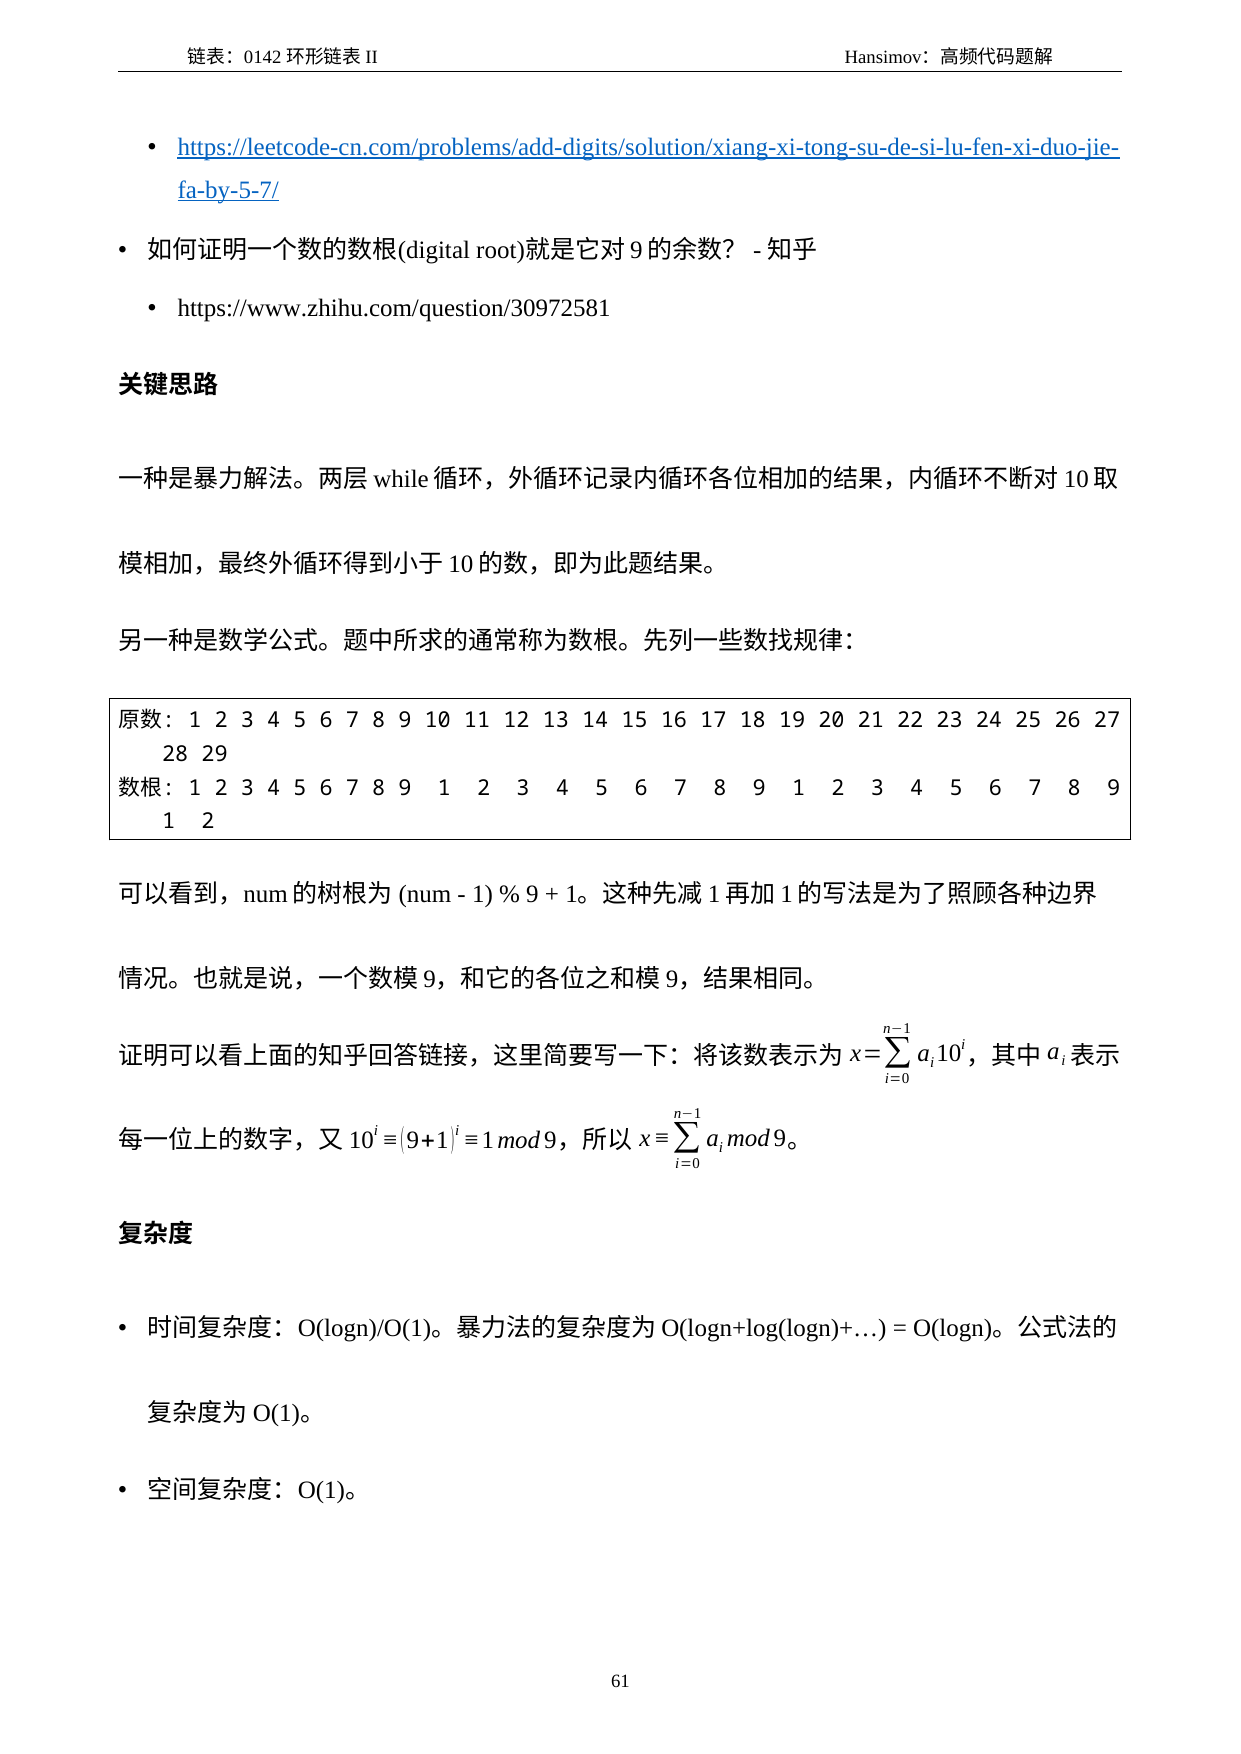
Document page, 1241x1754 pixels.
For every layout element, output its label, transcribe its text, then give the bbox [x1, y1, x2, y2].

text 如何证明一个数的数根(digital root)就是它对9的余数？ - 知乎 [118, 213, 1122, 281]
text https://leetcode-cn.com/problems/add-digits/solution/xiang-xi-tong-su-de-si-lu-fen-xi-duo-jie-fa-by-5-7/ [148, 130, 1122, 206]
text 证明可以看上面的知乎回答链接，这里简要写一下：将该数表示为 ，其中 表示每一位上的数字，又 ，所以 。 [118, 1019, 1122, 1172]
text 另一种是数学公式。题中所求的通常称为数根。先列一些数找规律： [118, 604, 1122, 672]
list 原数: 1 2 3 4 5 6 7 8 9 10 11 12 13 14 15 16 17 18 19 20 21 22 23 24 25 26 27 28 29 [110, 699, 1130, 766]
text 可以看到，num的树根为 (num - 1) % 9 + 1。这种先减1再加1的写法是为了照顾各种边界情况。也就是说，一个数模9，和它的各位之和模9，结果相同。 [118, 857, 1122, 1010]
subtitle 复杂度 [118, 1198, 1097, 1266]
text 时间复杂度：O(logn)/O(1)。暴力法的复杂度为O(logn+log(logn)+…) = O(logn)。公式法的复杂度为O(1)。 [118, 1292, 1122, 1445]
text 空间复杂度：O(1)。 [118, 1454, 1122, 1522]
subtitle 关键思路 [118, 348, 1097, 416]
text https://www.zhihu.com/question/30972581 [148, 290, 1122, 324]
text 一种是暴力解法。两层while循环，外循环记录内循环各位相加的结果，内循环不断对10取模相加，最终外循环得到小于10的数，即为此题结果。 [118, 442, 1122, 595]
list 数根: 1 2 3 4 5 6 7 8 9 1 2 3 4 5 6 7 8 9 1 2 3 4 5 6 7 8 9 1 2 [110, 766, 1130, 839]
